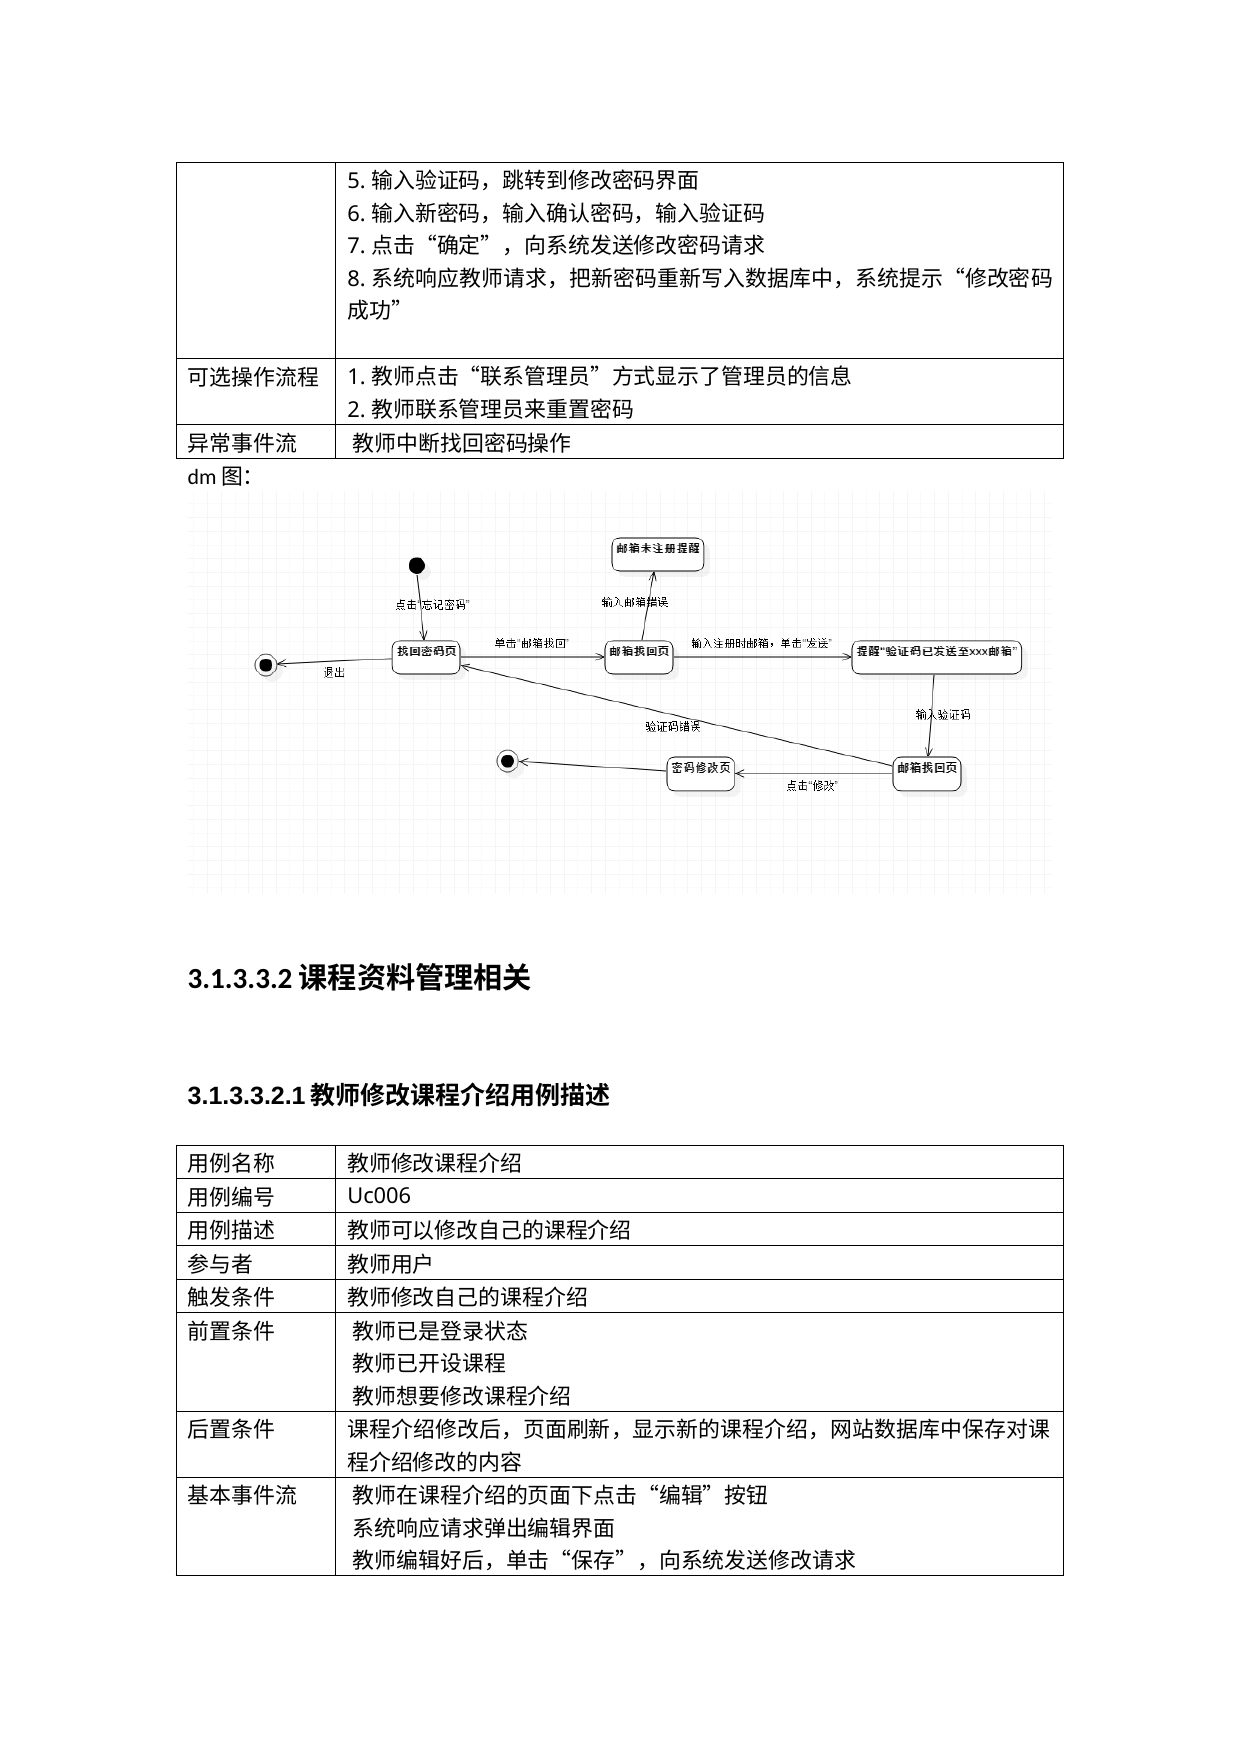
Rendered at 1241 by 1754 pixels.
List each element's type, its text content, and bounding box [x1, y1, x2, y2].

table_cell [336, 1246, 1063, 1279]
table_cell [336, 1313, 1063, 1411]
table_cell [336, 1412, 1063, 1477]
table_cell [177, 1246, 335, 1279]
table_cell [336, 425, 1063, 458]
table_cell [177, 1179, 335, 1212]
subtitle 3.1.3.3.2课程资料管理相关 [187, 943, 1053, 1008]
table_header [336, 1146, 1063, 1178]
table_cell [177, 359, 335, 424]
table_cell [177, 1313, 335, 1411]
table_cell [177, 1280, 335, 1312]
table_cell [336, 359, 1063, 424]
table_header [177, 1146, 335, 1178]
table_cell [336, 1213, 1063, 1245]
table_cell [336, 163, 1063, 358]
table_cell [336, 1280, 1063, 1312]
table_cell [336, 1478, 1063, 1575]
picture [187, 491, 1053, 894]
subtitle 3.1.3.3.2.1教师修改课程介绍用例描述 [187, 1061, 1053, 1126]
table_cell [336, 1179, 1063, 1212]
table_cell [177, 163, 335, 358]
text dm图： [187, 459, 1053, 491]
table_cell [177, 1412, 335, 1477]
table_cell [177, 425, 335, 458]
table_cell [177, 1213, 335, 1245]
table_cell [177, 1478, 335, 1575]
